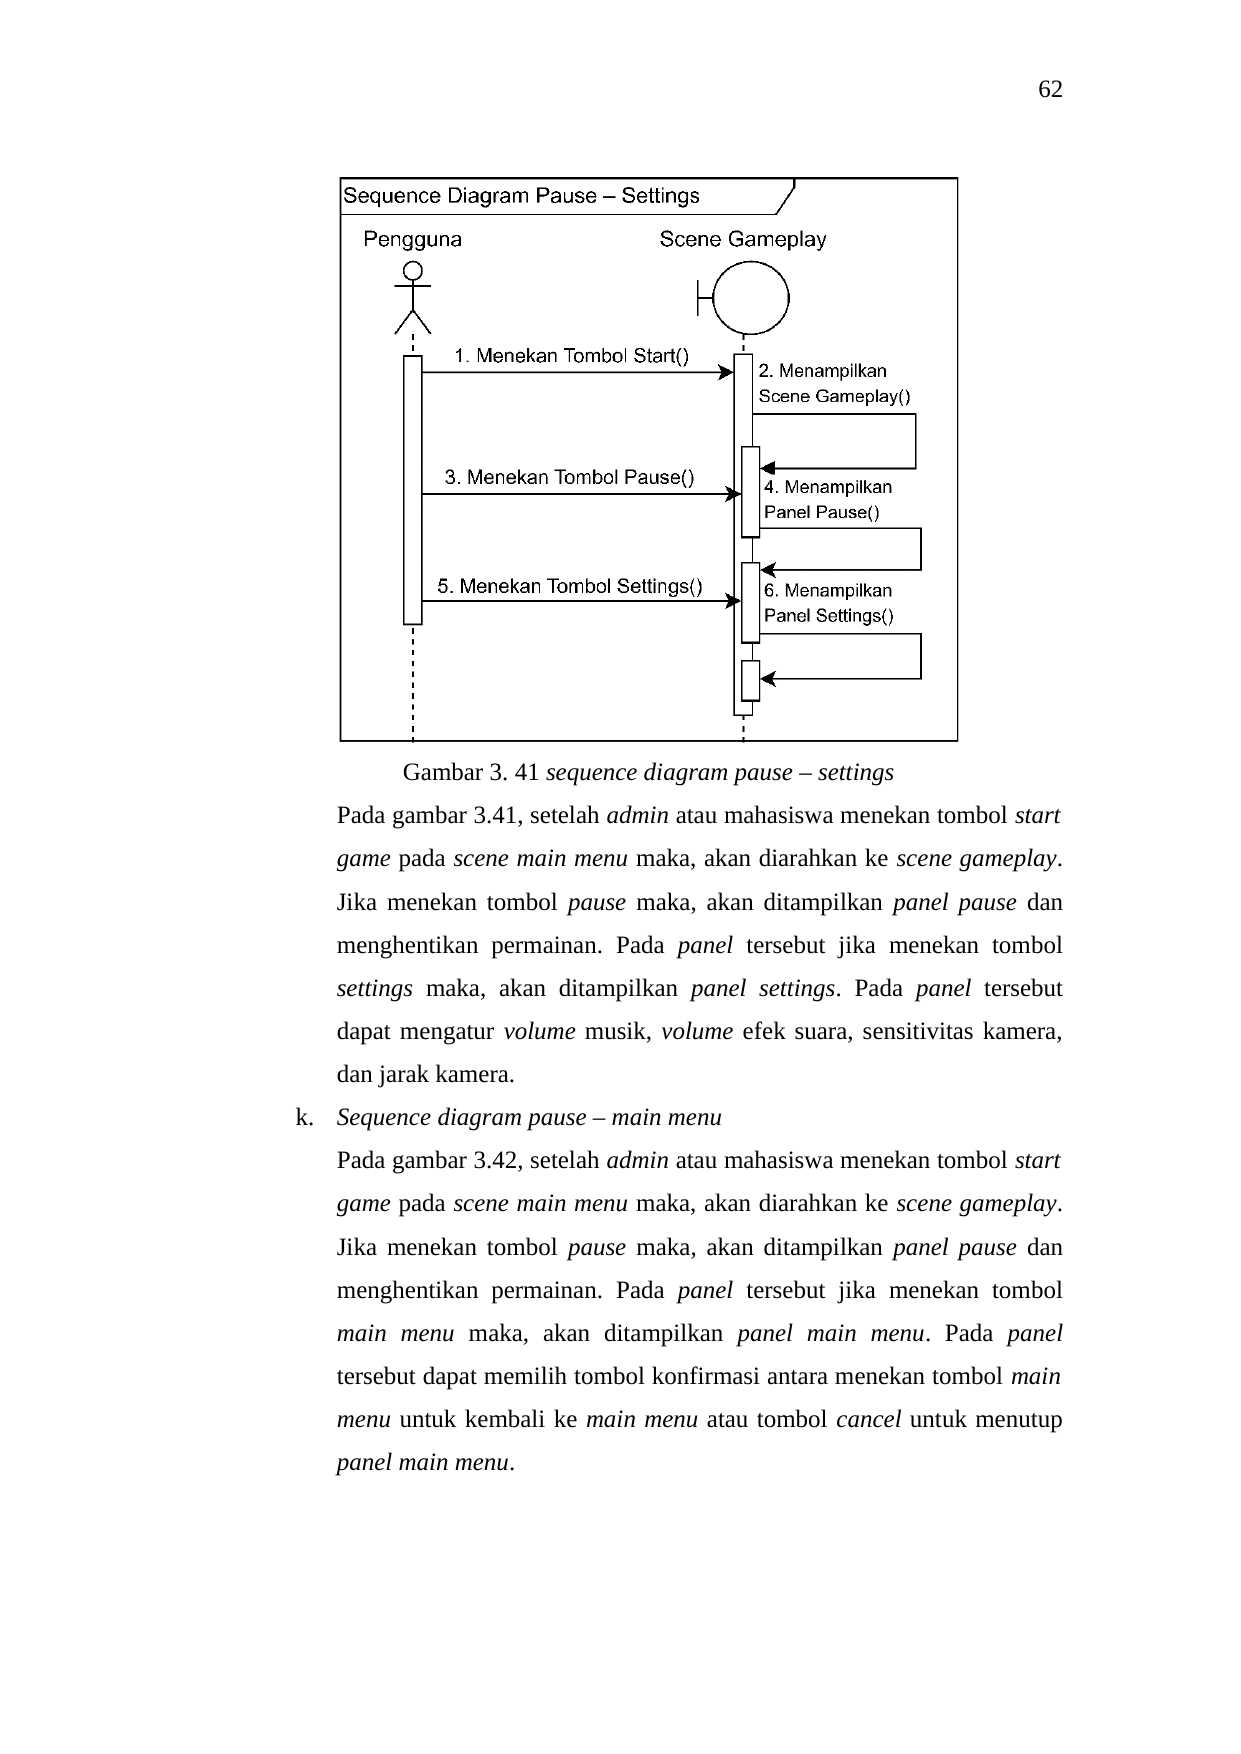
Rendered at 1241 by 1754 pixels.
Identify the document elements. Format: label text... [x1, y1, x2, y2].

text Pada gambar 3.41, setelah admin atau mahasiswa menekan tombol start game pada scene main menu maka, akan diarahkan ke scene gameplay. Jika menekan tombol pause maka, akan ditampilkan panel pause dan menghentikan permainan. Pada panel tersebut jika menekan tombol settings maka, akan ditampilkan panel settings. Pada panel tersebut dapat mengatur volume musik, volume efek suara, sensitivitas kamera, dan jarak kamera. [337, 800, 1063, 1088]
text Gambar 3. 41 sequence diagram pause – settings [236, 757, 1063, 786]
list Pada gambar 3.42, setelah admin atau mahasiswa menekan tombol start game pada scene main menu maka, akan diarahkan ke scene gameplay. Jika menekan tombol pause maka, akan ditampilkan panel pause dan menghentikan permainan. Pada panel tersebut jika menekan tombol main menu maka, akan ditampilkan panel main menu. Pada panel tersebut dapat memilih tombol konfirmasi antara menekan tombol main menu untuk kembali ke main menu atau tombol cancel untuk menutup panel main menu. [337, 1145, 1063, 1476]
picture [339, 177, 960, 743]
list Sequence diagram pause – main menu [295, 1102, 1063, 1131]
